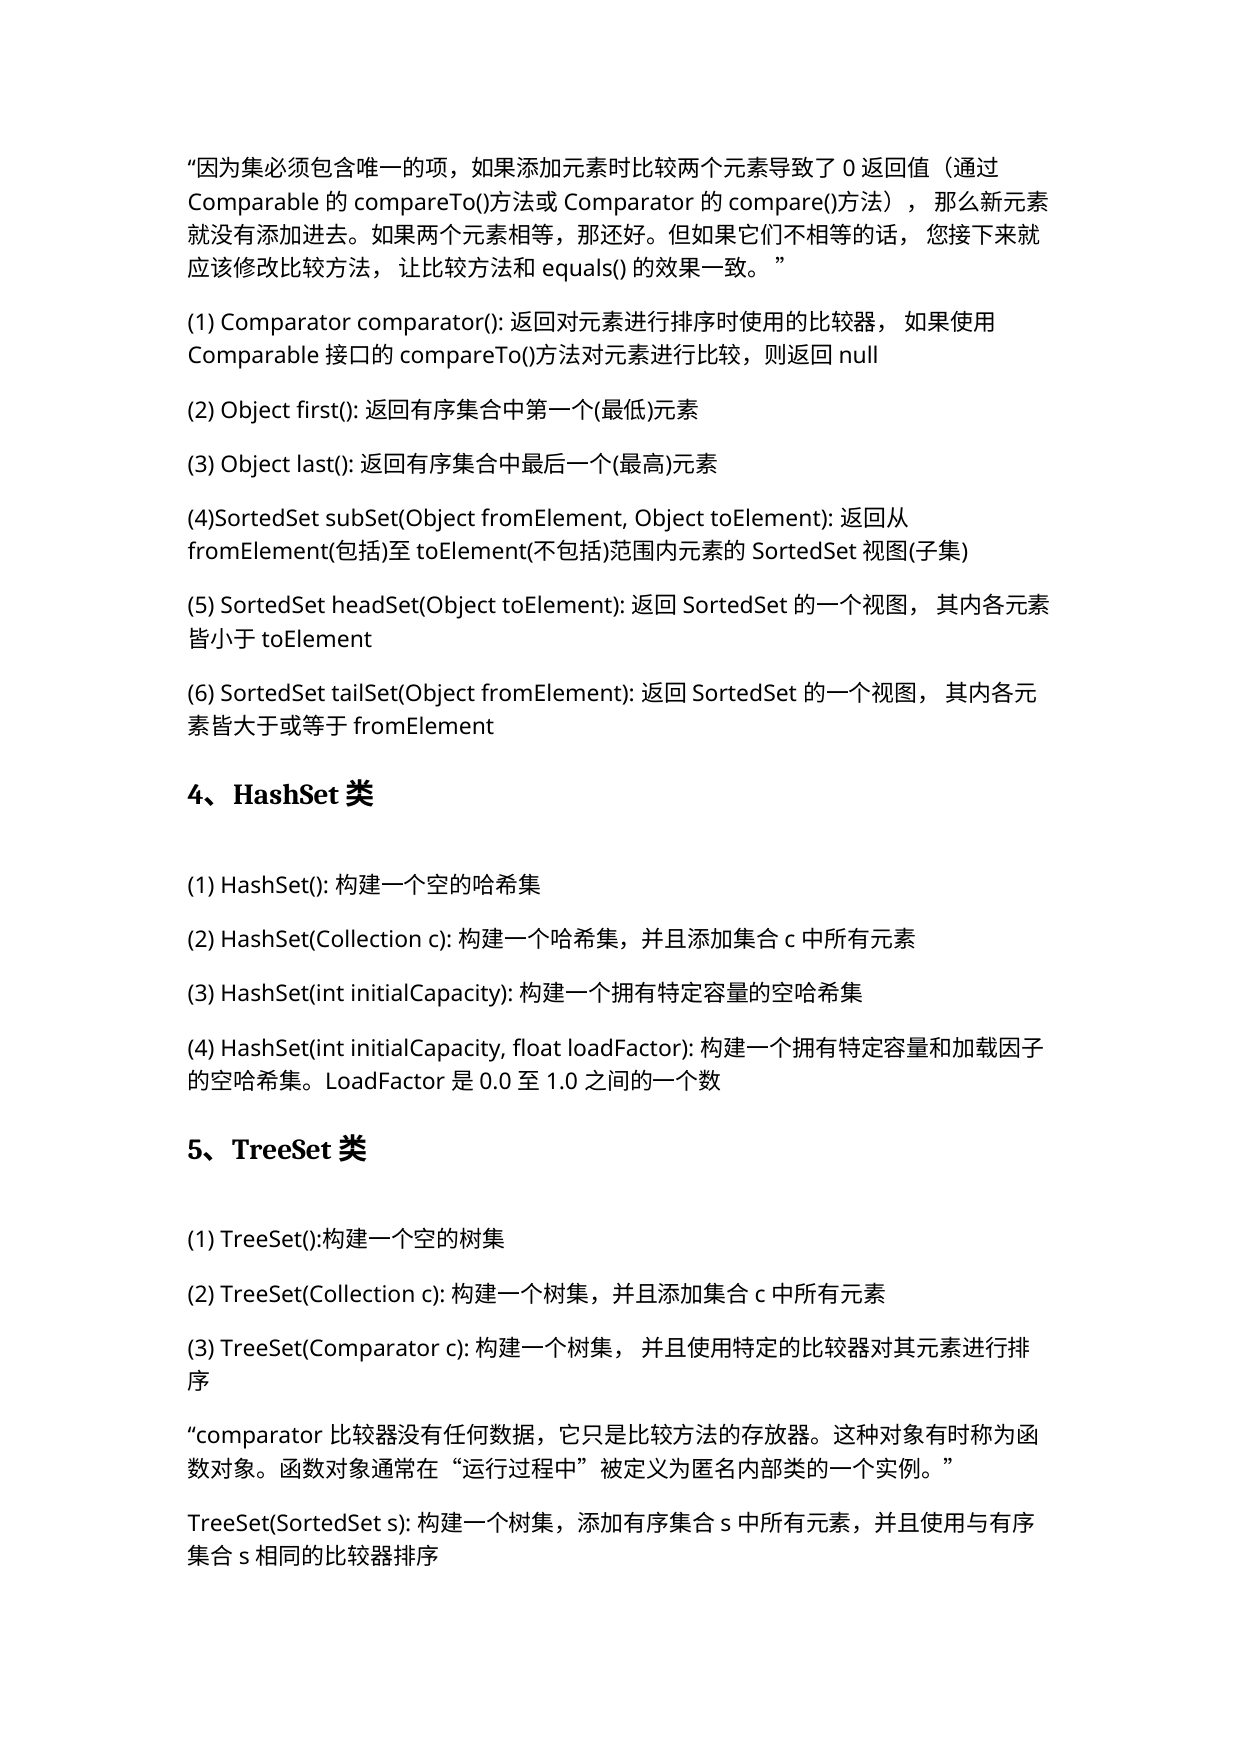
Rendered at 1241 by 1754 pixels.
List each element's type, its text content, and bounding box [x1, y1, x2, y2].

text (1) HashSet(): 构建一个空的哈希集 [187, 867, 1053, 900]
text (3) HashSet(int initialCapacity): 构建一个拥有特定容量的空哈希集 [187, 975, 1053, 1008]
text TreeSet(SortedSet s): 构建一个树集，添加有序集合 s 中所有元素，并且使用与有序集合 s 相同的比较器排序 [187, 1504, 1053, 1571]
text (1) Comparator comparator(): 返回对元素进行排序时使用的比较器， 如果使用 Comparable 接口的 compareTo()方法对元素进行比较，则返回 null [187, 304, 1053, 371]
text (6) SortedSet tailSet(Object fromElement): 返回 SortedSet 的一个视图， 其内各元素皆大于或等于 fromElement [187, 675, 1053, 742]
text (2) Object first(): 返回有序集合中第一个(最低)元素 [187, 392, 1053, 425]
text “因为集必须包含唯一的项，如果添加元素时比较两个元素导致了 0 返回值（通过 Comparable 的 compareTo()方法或 Comparator 的 compare()方法）， 那么新元素就没有添加进去。如果两个元素相等，那还好。但如果它们不相等的话， 您接下来就应该修改比较方法， 让比较方法和 equals() 的效果一致。 ” [187, 150, 1053, 283]
subtitle 4、HashSet 类 [187, 771, 1053, 813]
text (4)SortedSet subSet(Object fromElement, Object toElement): 返回从fromElement(包括)至 toElement(不包括)范围内元素的 SortedSet 视图(子集) [187, 500, 1053, 567]
subtitle 5、TreeSet 类 [187, 1125, 1053, 1167]
text (3) Object last(): 返回有序集合中最后一个(最高)元素 [187, 446, 1053, 479]
text (3) TreeSet(Comparator c): 构建一个树集， 并且使用特定的比较器对其元素进行排序 [187, 1330, 1053, 1396]
text (1) TreeSet():构建一个空的树集 [187, 1221, 1053, 1255]
text “comparator 比较器没有任何数据，它只是比较方法的存放器。这种对象有时称为函数对象。函数对象通常在“运行过程中”被定义为匿名内部类的一个实例。” [187, 1417, 1053, 1484]
text (4) HashSet(int initialCapacity, float loadFactor): 构建一个拥有特定容量和加载因子的空哈希集。LoadFactor 是 0.0 至 1.0 之间的一个数 [187, 1029, 1053, 1096]
text (5) SortedSet headSet(Object toElement): 返回 SortedSet 的一个视图， 其内各元素皆小于 toElement [187, 587, 1053, 654]
text (2) HashSet(Collection c): 构建一个哈希集，并且添加集合 c 中所有元素 [187, 921, 1053, 954]
text (2) TreeSet(Collection c): 构建一个树集，并且添加集合 c 中所有元素 [187, 1276, 1053, 1309]
